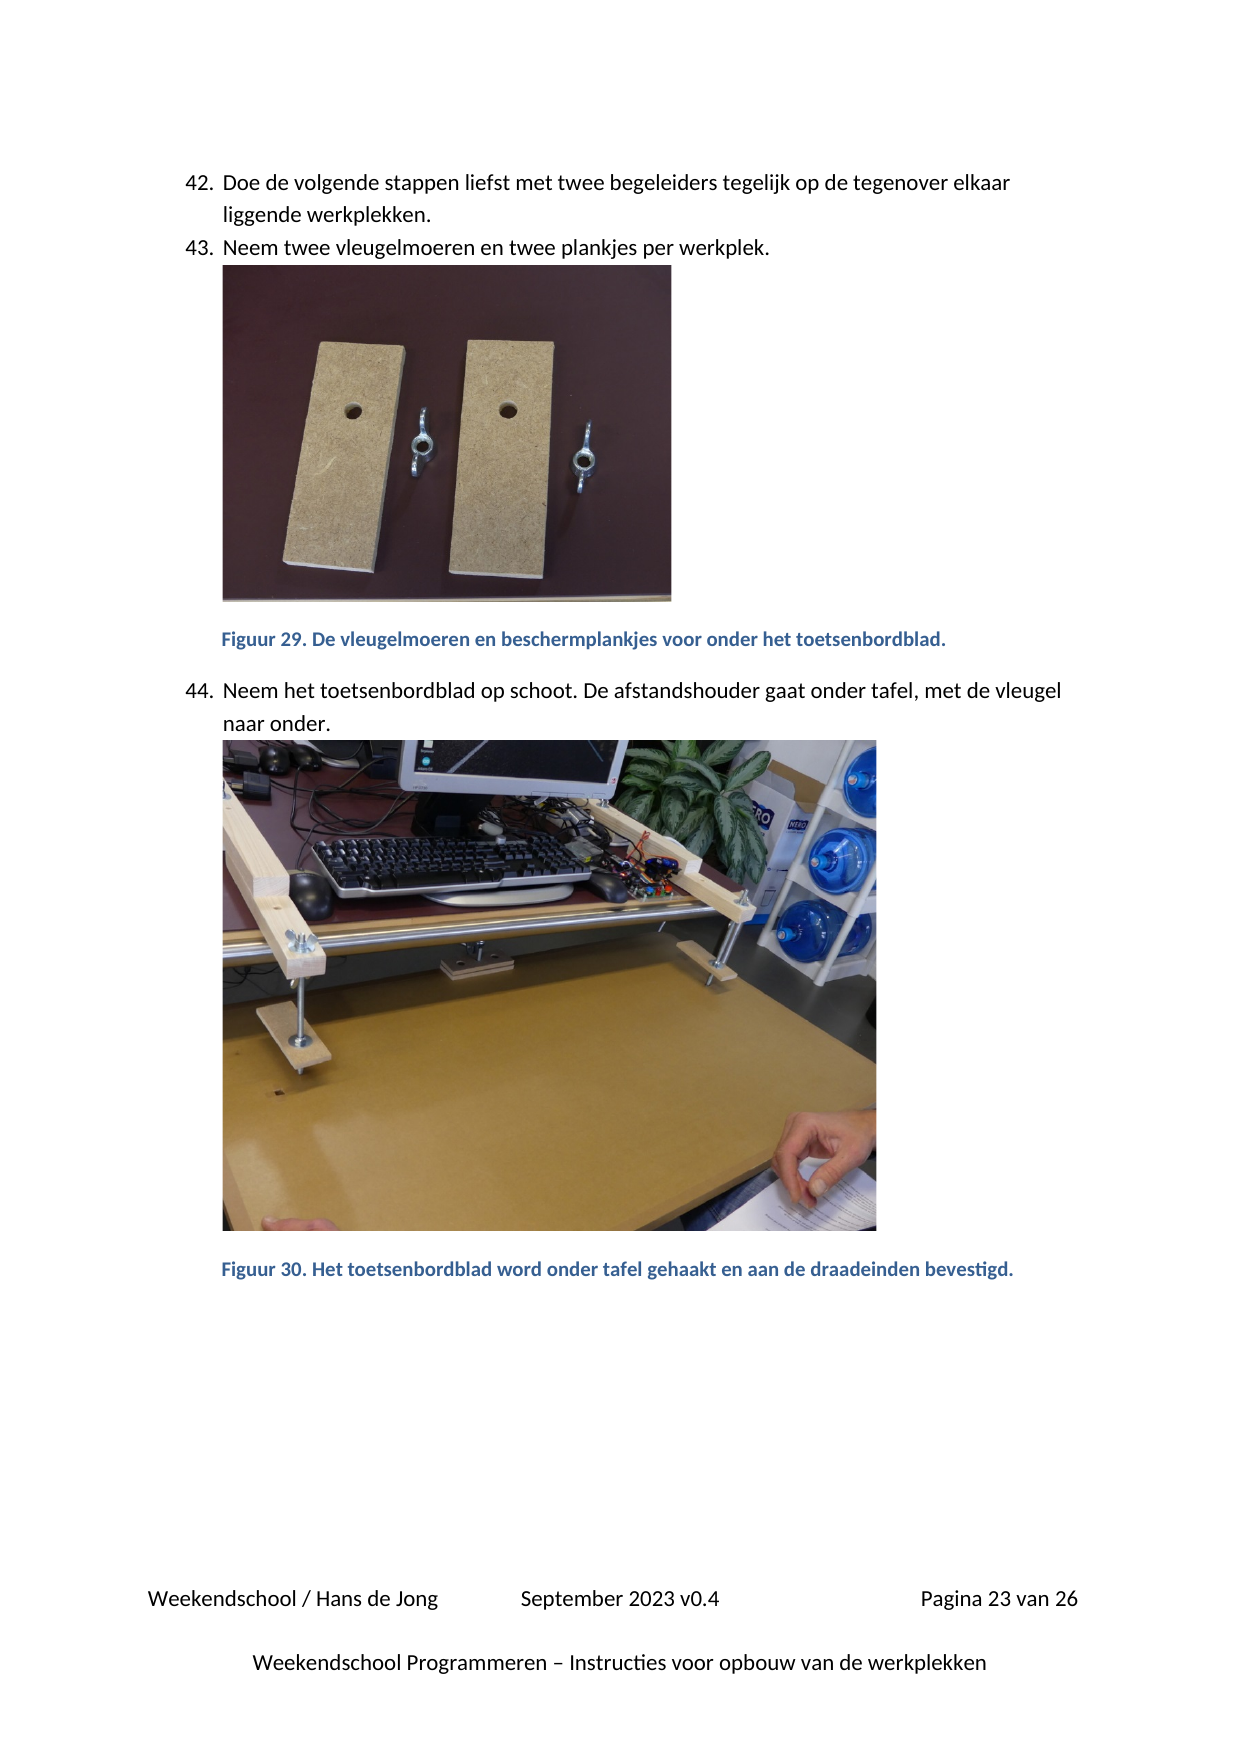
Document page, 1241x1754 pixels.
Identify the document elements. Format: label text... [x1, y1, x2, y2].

list Doe de volgende stappen liefst met twee begeleiders tegelijk op de tegenover elkaar liggende werkplekken. [185, 168, 1093, 229]
picture [222, 740, 877, 1231]
picture [222, 265, 672, 602]
